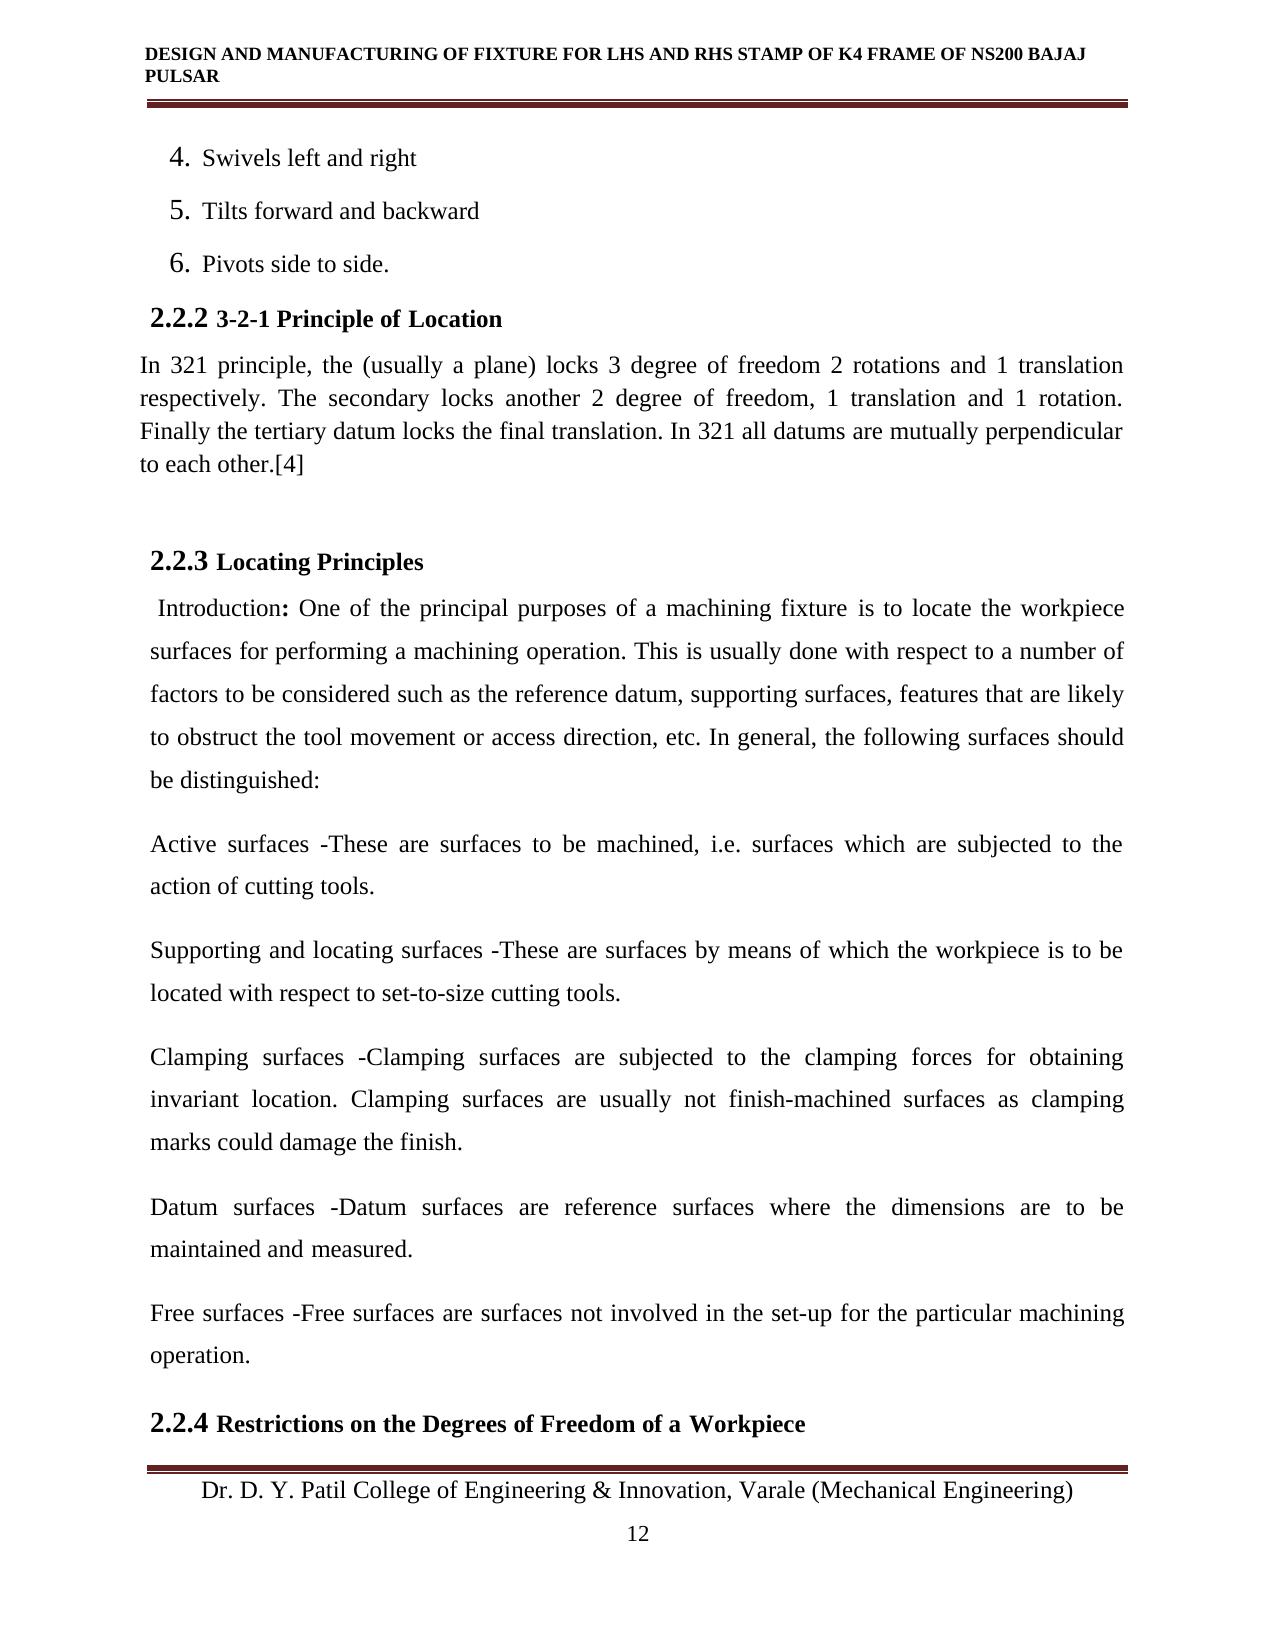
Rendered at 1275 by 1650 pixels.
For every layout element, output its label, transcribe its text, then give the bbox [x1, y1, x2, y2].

text Introduction: One of the principal purposes of a machining fixture is to locate the workpiece surfaces for performing a machining operation. This is usually done with respect to a number of factors to be considered such as the reference datum, supporting surfaces, features that are likely to obstruct the tool movement or access direction, etc. In general, the following surfaces should be distinguished: [150, 593, 1125, 794]
text Clamping surfaces -Clamping surfaces are subjected to the clamping forces for obtaining invariant location. Clamping surfaces are usually not finish-machined surfaces as clamping marks could damage the finish. [150, 1042, 1125, 1156]
text Supporting and locating surfaces -These are surfaces by means of which the workpiece is to be located with respect to set-to-size cutting tools. [150, 936, 1124, 1007]
list Tilts forward and backward [169, 192, 1167, 226]
list Pivots side to side. [169, 245, 1167, 279]
text Active surfaces -These are surfaces to be machined, i.e. surfaces which are subjected to the action of cutting tools. [150, 829, 1124, 900]
list 3-2-1 Principle of Location [150, 300, 1167, 334]
list Restrictions on the Degrees of Freedom of a Workpiece [150, 1405, 1167, 1438]
text Datum surfaces -Datum surfaces are reference surfaces where the dimensions are to be maintained and measured. [150, 1192, 1124, 1263]
list Locating Principles [150, 543, 1167, 576]
text In 321 principle, the (usually a plane) locks 3 degree of freedom 2 rotations and 1 translation respectively. The secondary locks another 2 degree of freedom, 1 translation and 1 rotation. Finally the tertiary datum locks the final translation. In 321 all datums are mutually perpendicular to each other.[4] [139, 350, 1125, 478]
list Swivels left and right [169, 139, 1167, 173]
text Free surfaces -Free surfaces are surfaces not involved in the set-up for the particular machining operation. [150, 1298, 1125, 1369]
